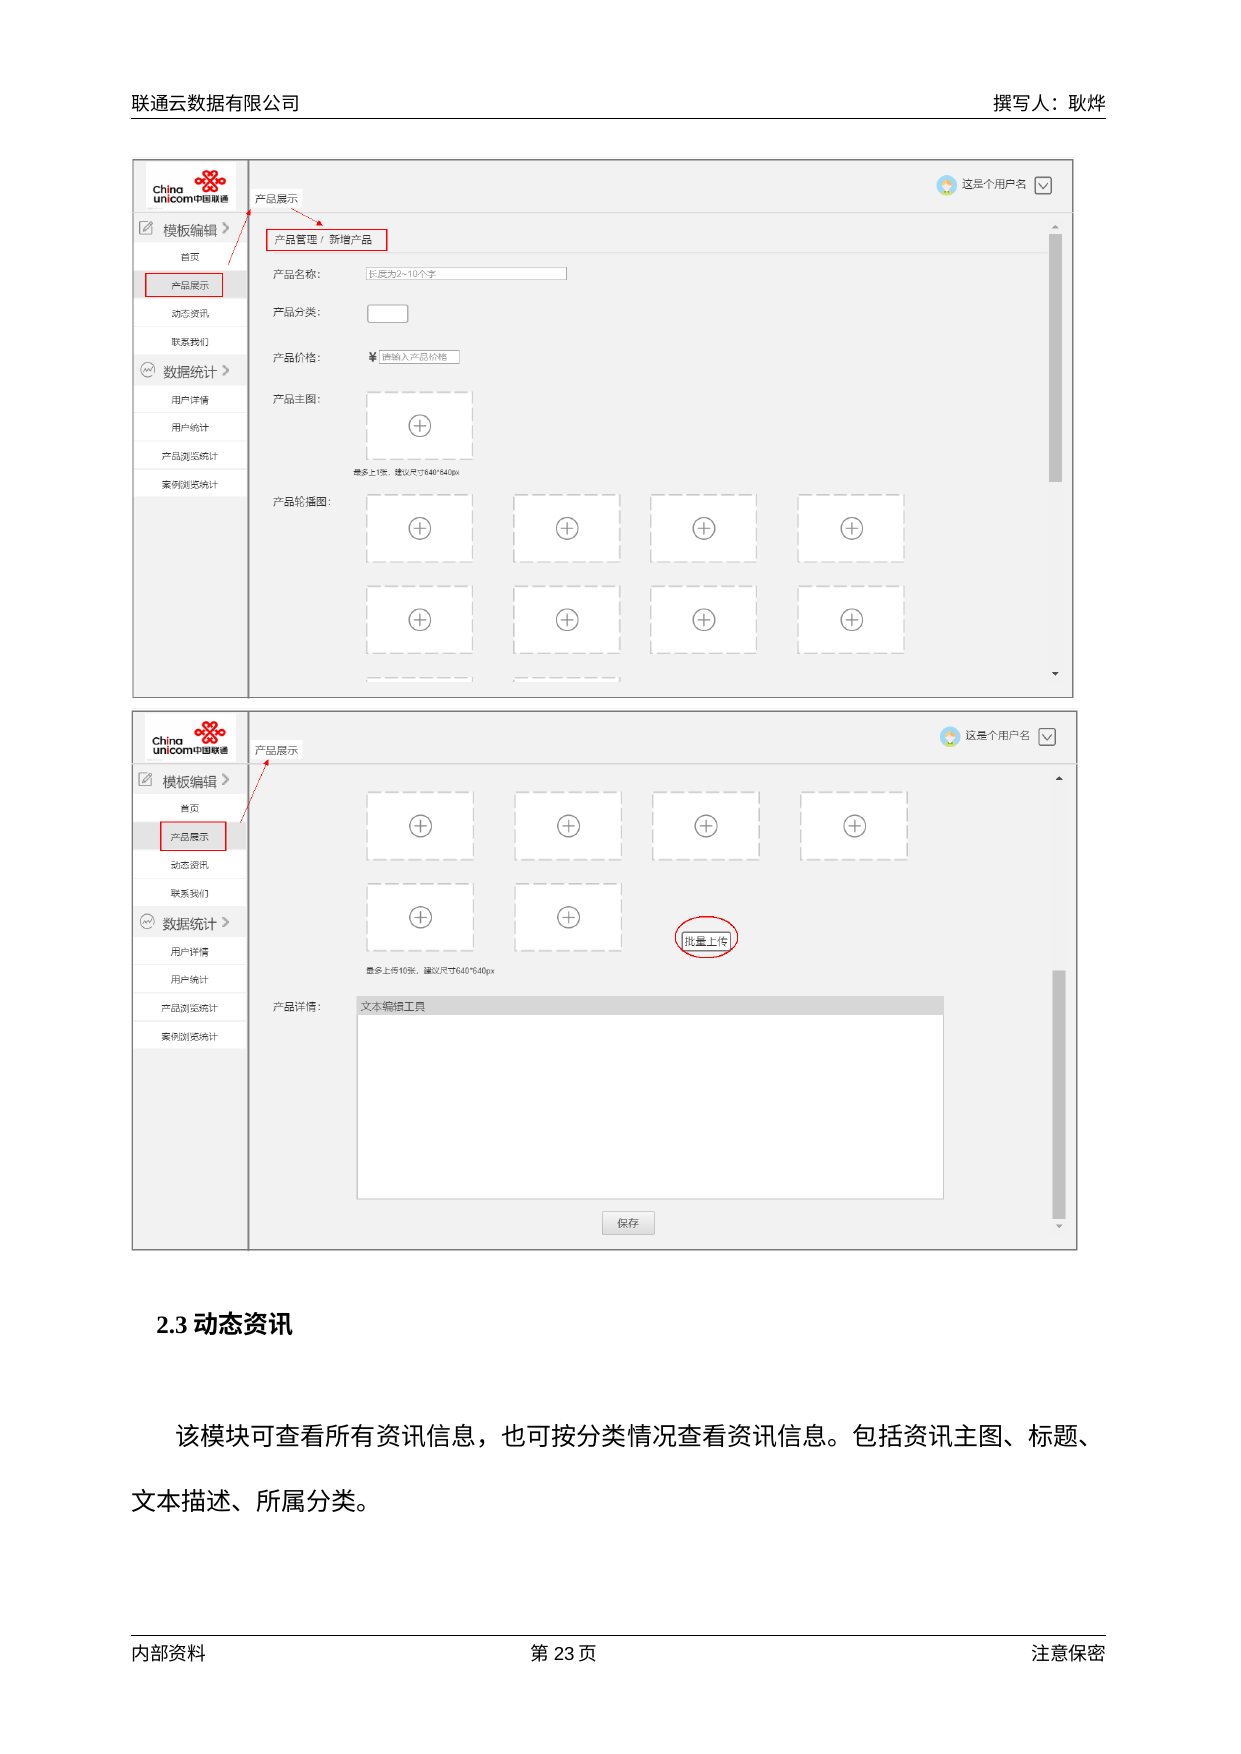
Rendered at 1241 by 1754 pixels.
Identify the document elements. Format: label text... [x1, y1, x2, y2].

subtitle 动态资讯 [156, 1290, 1081, 1355]
picture [131, 155, 1075, 702]
text 该模块可查看所有资讯信息，也可按分类情况查看资讯信息。包括资讯主图、标题、文本描述、所属分类。 [131, 1402, 1106, 1532]
picture [131, 708, 1079, 1252]
